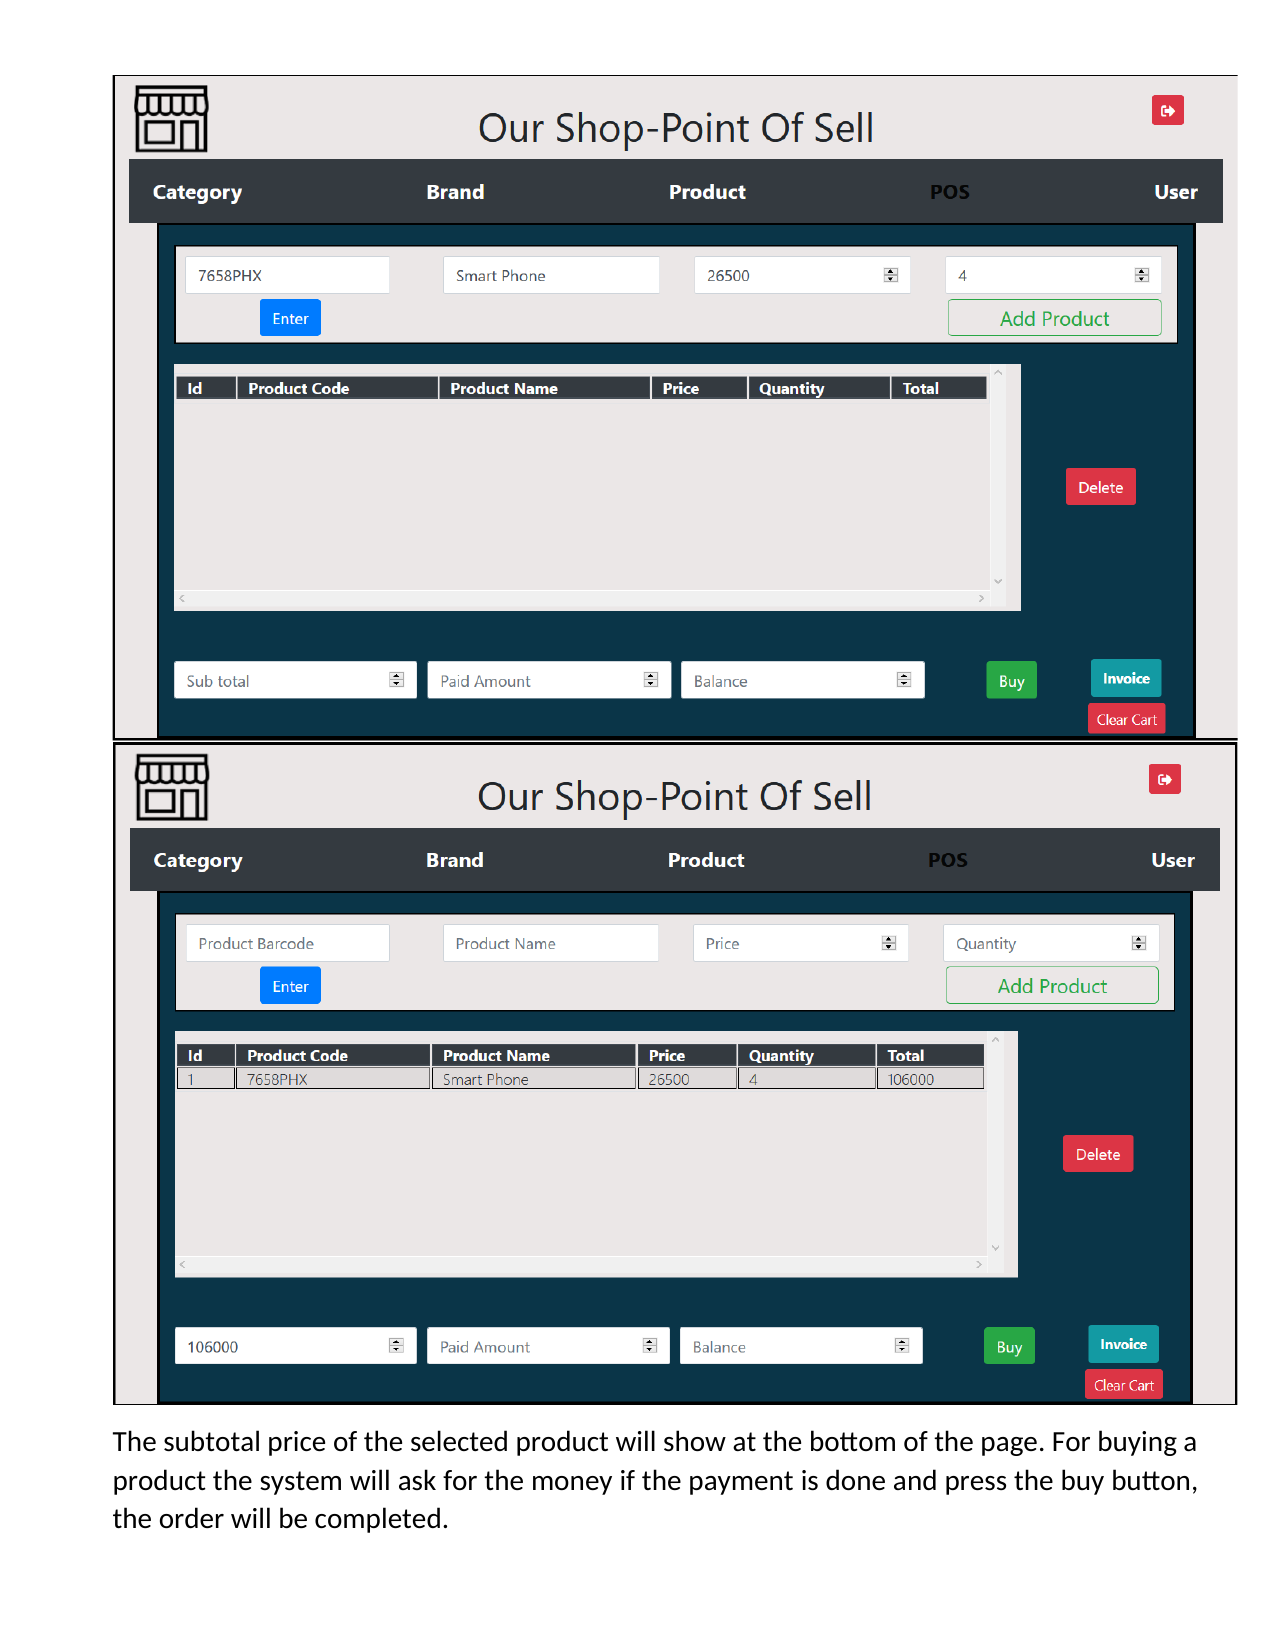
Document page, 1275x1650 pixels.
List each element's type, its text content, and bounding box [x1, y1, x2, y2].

picture [112, 742, 1238, 1405]
picture [112, 75, 1238, 741]
text The subtotal price of the selected product will show at the bottom of the page. For buying a product the system will ask for the money if the payment is done and press the buy button, the order will be completed. [112, 1423, 1200, 1536]
